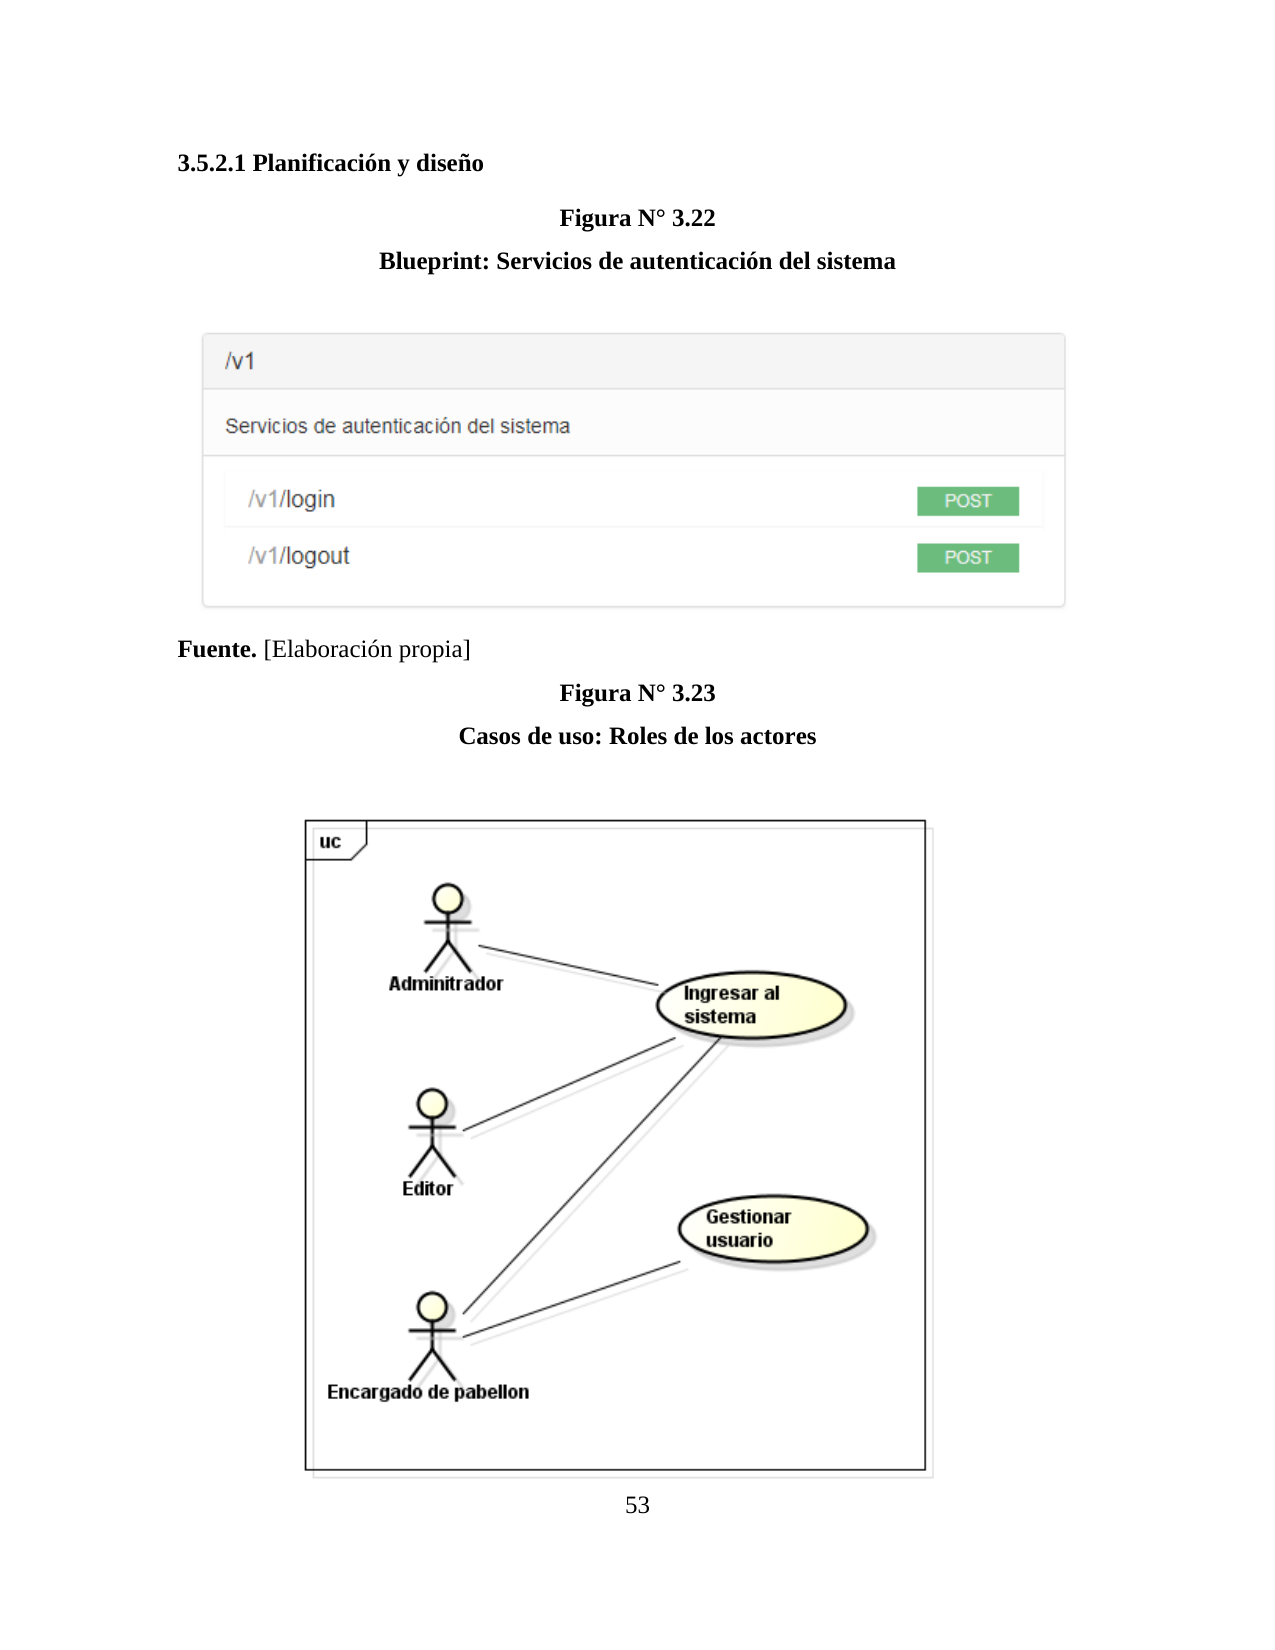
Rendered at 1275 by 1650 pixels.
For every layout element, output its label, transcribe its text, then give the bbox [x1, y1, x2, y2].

text Figura N° 3.23 [177, 678, 1098, 706]
picture [192, 320, 1079, 628]
subtitle Planificación y diseño [177, 148, 1098, 176]
text Fuente. [Elaboración propia] [177, 634, 1098, 663]
picture [291, 817, 945, 1485]
text Blueprint: Servicios de autenticación del sistema [177, 246, 1098, 275]
text Figura N° 3.22 [177, 203, 1098, 232]
text Casos de uso: Roles de los actores [177, 721, 1098, 749]
